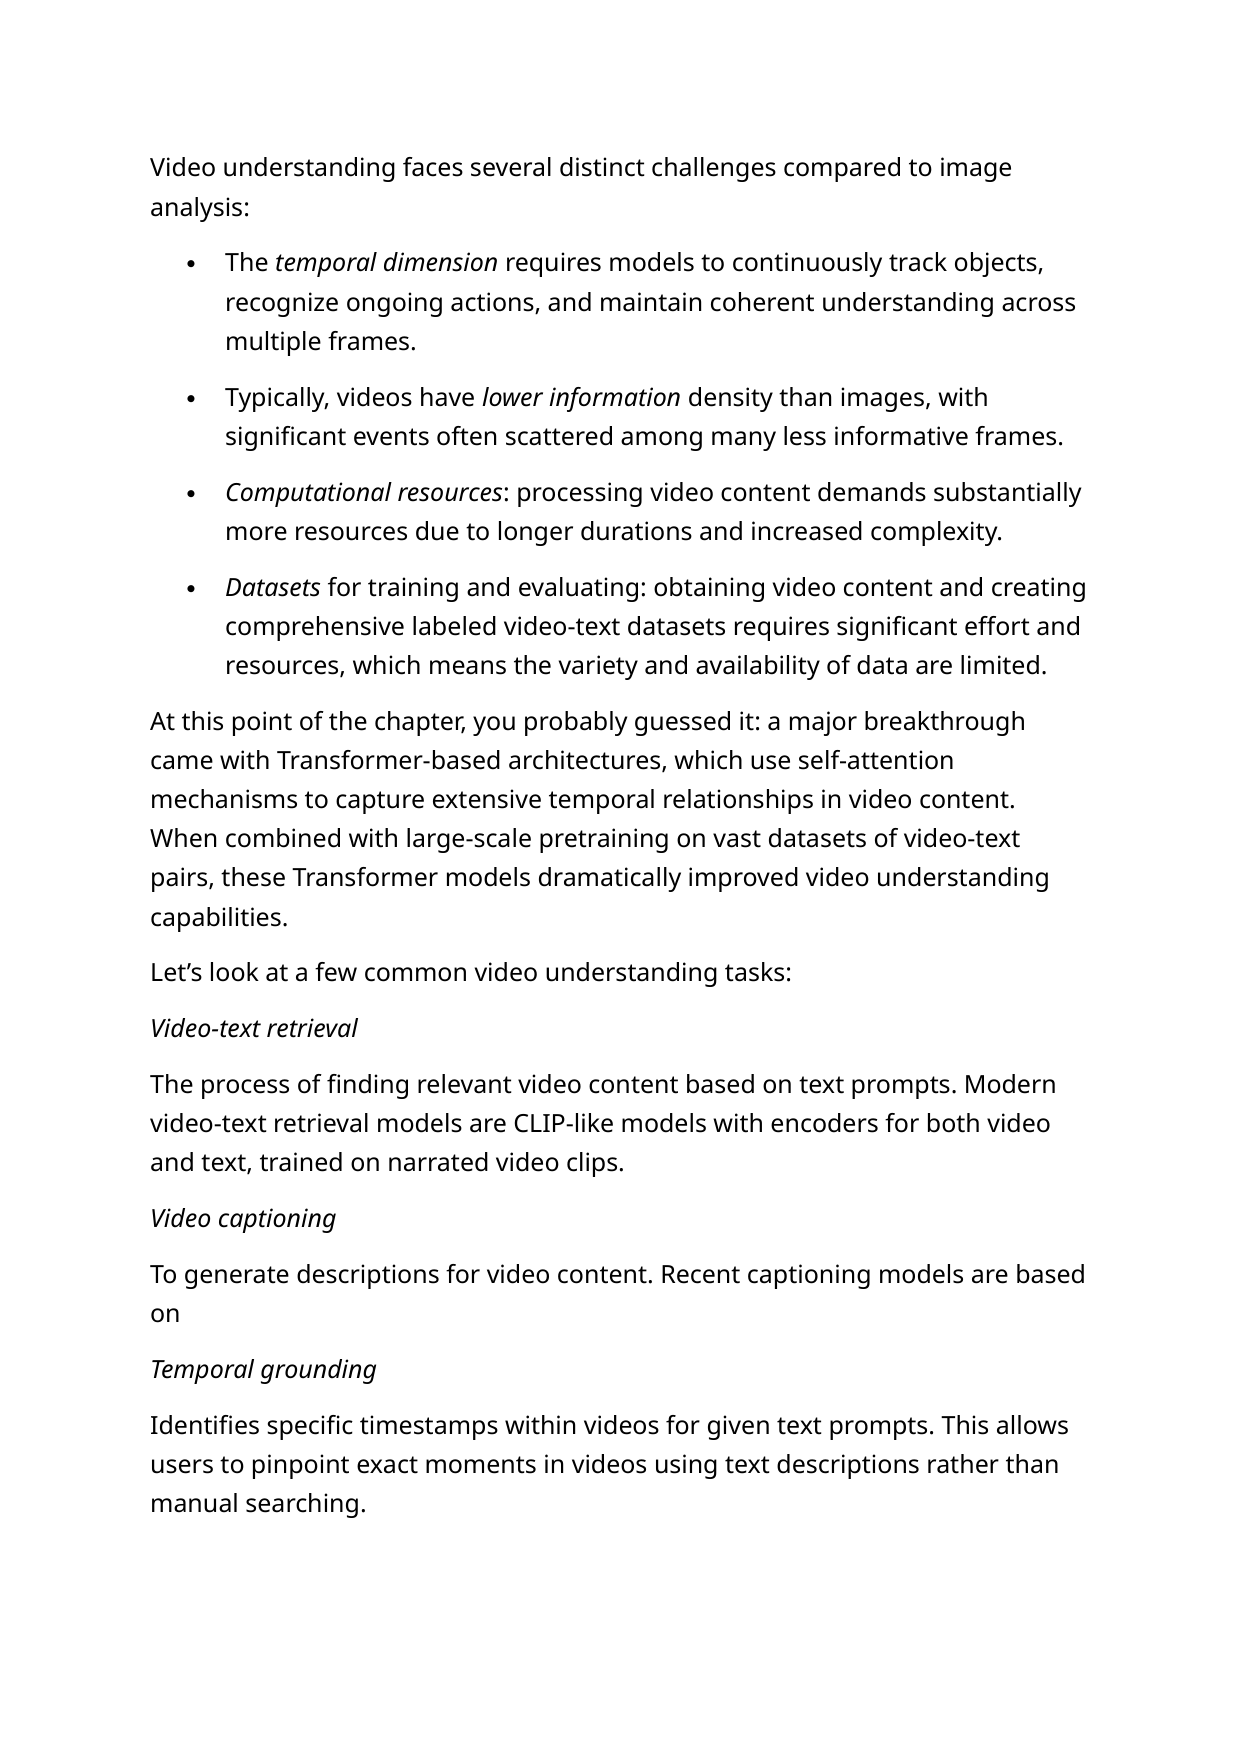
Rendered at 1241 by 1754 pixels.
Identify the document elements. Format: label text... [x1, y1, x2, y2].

text Video captioning [150, 1201, 1090, 1235]
text Identifies specific timestamps within videos for given text prompts. This allows users to pinpoint exact moments in videos using text descriptions rather than manual searching. [150, 1407, 1090, 1520]
list Datasets for training and evaluating: obtaining video content and creating comprehensive labeled video-text datasets requires significant effort and resources, which means the variety and availability of data are limited. [187, 569, 1090, 682]
text Video-text retrieval [150, 1011, 1090, 1045]
text Video understanding faces several distinct challenges compared to image analysis: [150, 150, 1090, 223]
list Computational resources: processing video content demands substantially more resources due to longer durations and increased complexity. [187, 474, 1090, 547]
text Let’s look at a few common video understanding tasks: [150, 955, 1090, 989]
text Temporal grounding [150, 1352, 1090, 1386]
text At this point of the chapter, you probably guessed it: a major breakthrough came with Transformer-based architectures, which use self-attention mechanisms to capture extensive temporal relationships in video content. When combined with large-scale pretraining on vast datasets of video-text pairs, these Transformer models dramatically improved video understanding capabilities. [150, 703, 1090, 933]
text The process of finding relevant video content based on text prompts. Modern video-text retrieval models are CLIP-like models with encoders for both video and text, trained on narrated video clips. [150, 1067, 1090, 1179]
text To generate descriptions for video content. Recent captioning models are based on [150, 1257, 1090, 1330]
list Typically, videos have lower information density than images, with significant events often scattered among many less informative frames. [187, 379, 1090, 452]
list The temporal dimension requires models to continuously track objects, recognize ongoing actions, and maintain coherent understanding across multiple frames. [187, 245, 1090, 357]
